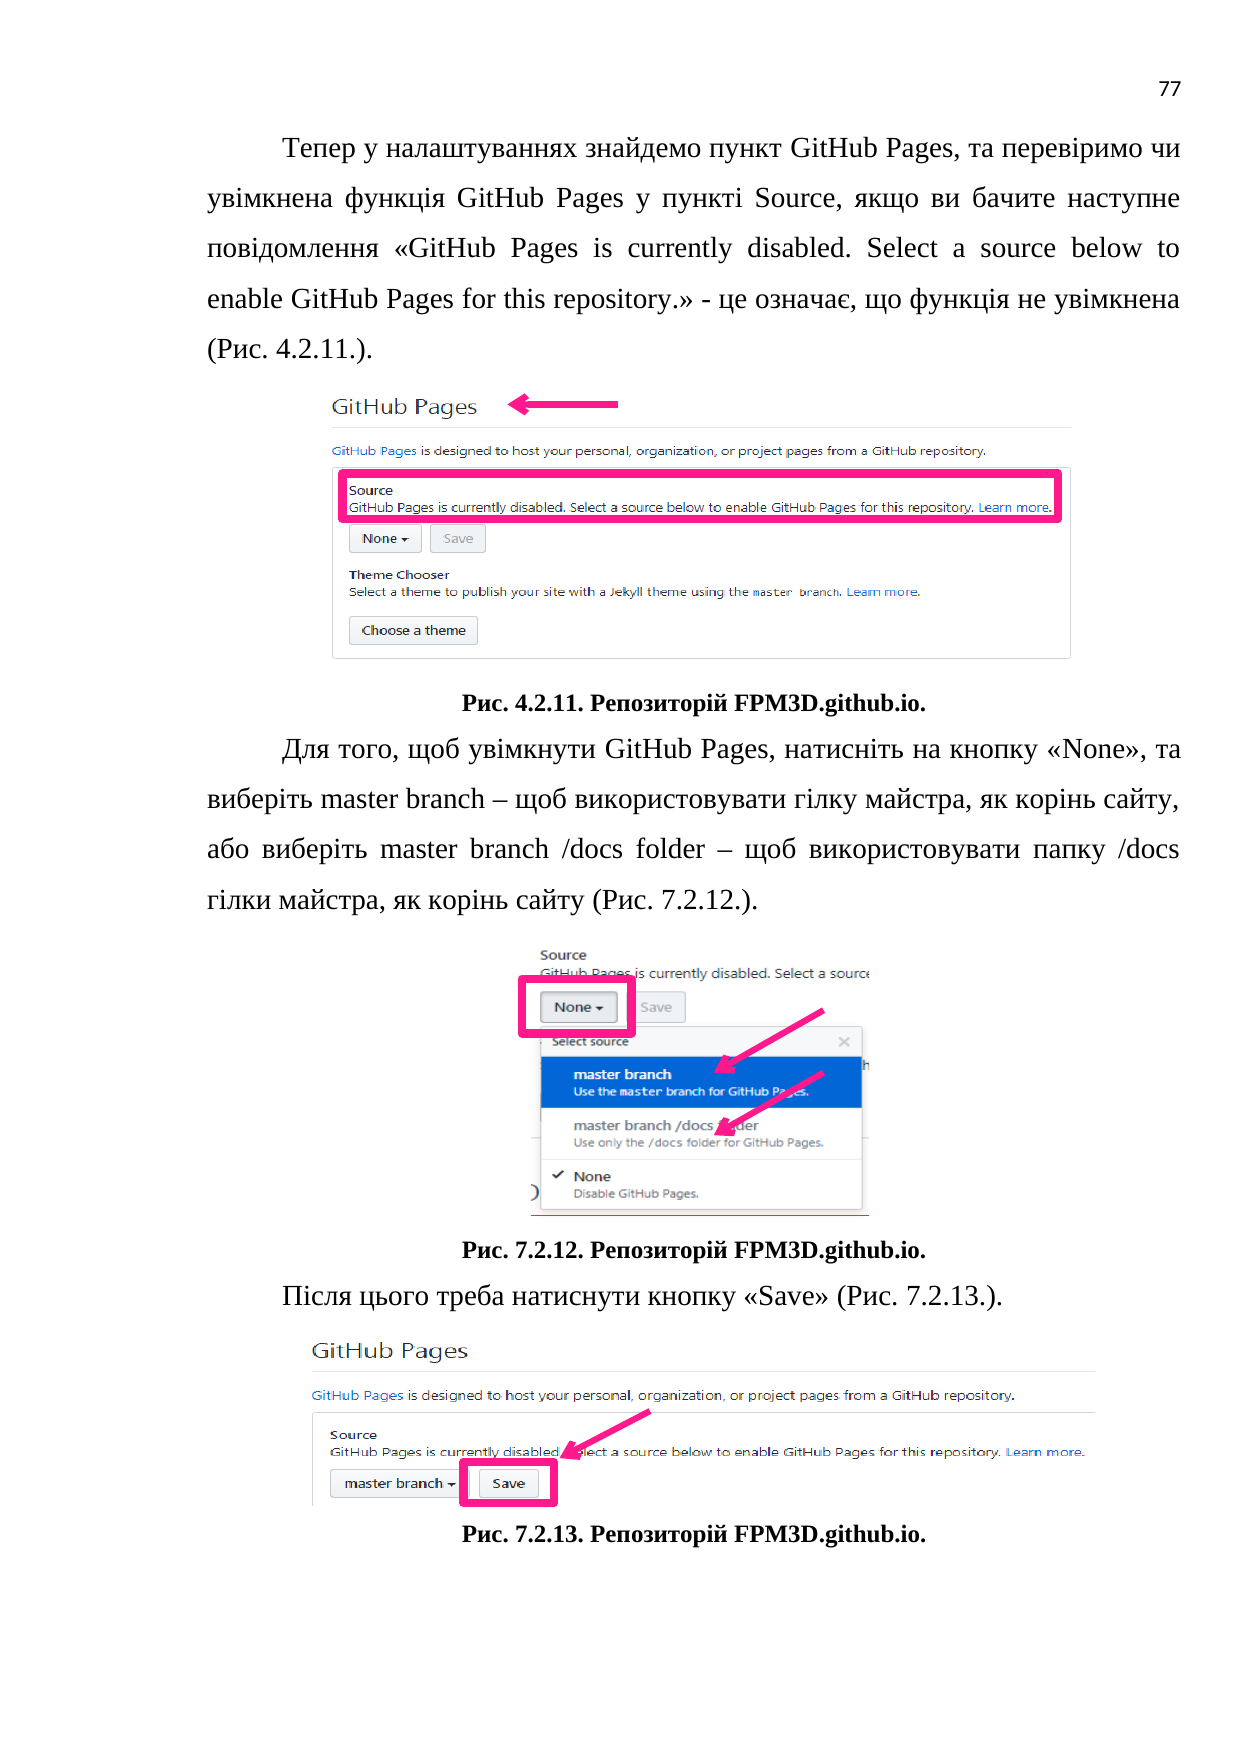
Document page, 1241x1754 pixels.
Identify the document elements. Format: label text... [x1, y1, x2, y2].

text Рис. 7.2.13. Репозиторій FPM3D.github.io. [207, 1519, 1181, 1548]
picture [305, 381, 1086, 674]
text Тепер у налаштуваннях знайдемо пункт GitHub Pages, та перевіримо чи увімкнена функція GitHub Pages у пункті Source, якщо ви бачите наступне повідомлення «GitHub Pages is currently disabled. Select a source below to enable GitHub Pages for this repository.» - це означає, що функція не увімкнена (Рис. 4.2.11.). [207, 130, 1181, 365]
text Рис. 4.2.11. Репозиторій FPM3D.github.io. [207, 688, 1181, 716]
text Після цього треба натиснути кнопку «Save» (Рис. 7.2.13.). [207, 1278, 1181, 1312]
text Рис. 7.2.12. Репозиторій FPM3D.github.io. [207, 1235, 1181, 1264]
text Для того, щоб увімкнути GitHub Pages, натисніть на кнопку «None», та виберіть master branch – щоб використовувати гілку майстра, як корінь сайту, або виберіть master branch /docs folder – щоб використовувати папку /docs гілки майстра, як корінь сайту (Рис. 7.2.12.). [207, 731, 1181, 915]
picture [468, 1466, 550, 1499]
picture [295, 1328, 1095, 1506]
picture [530, 983, 627, 1029]
picture [530, 932, 870, 1222]
